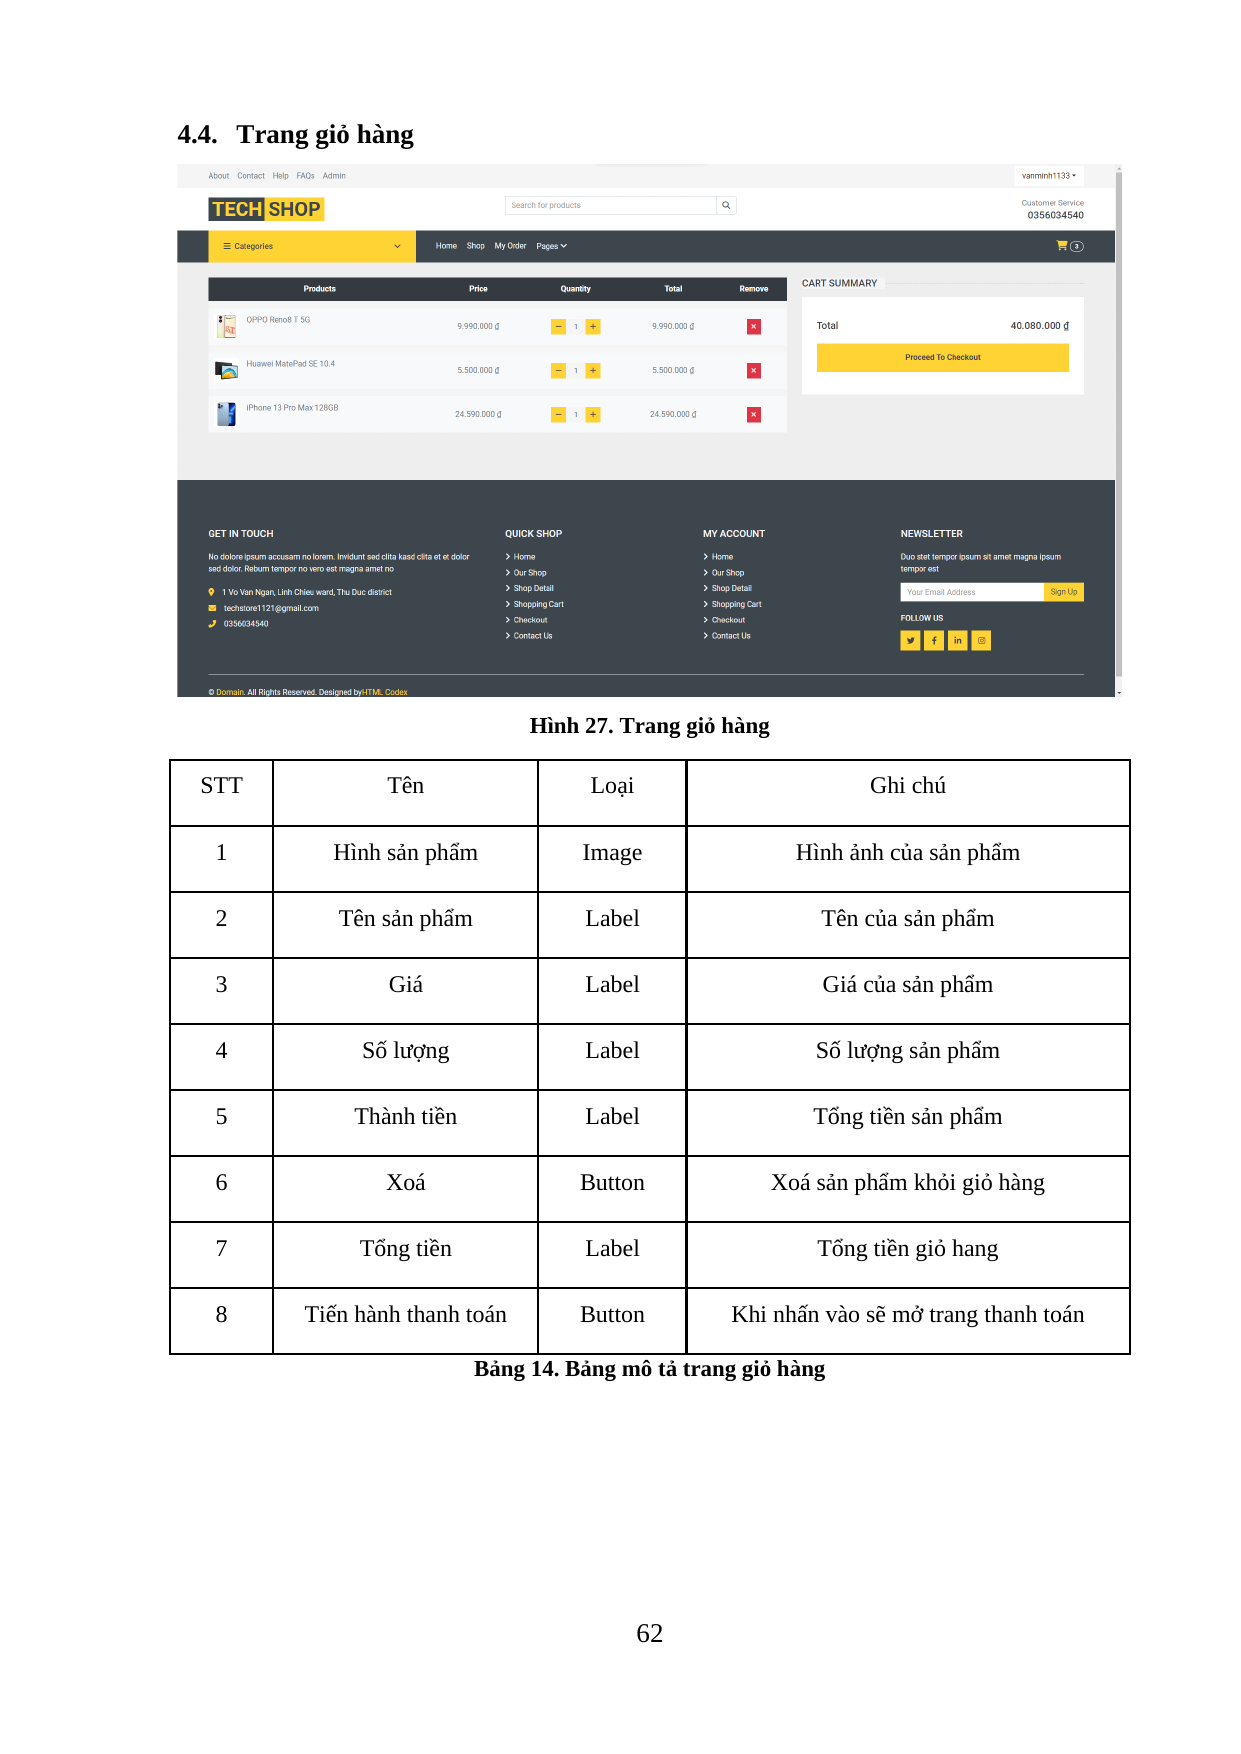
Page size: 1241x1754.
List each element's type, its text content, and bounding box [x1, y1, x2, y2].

table_cell Label [539, 959, 685, 1023]
table_cell Image [539, 827, 685, 891]
table_cell 8 [171, 1289, 272, 1353]
text Hình 27. Trang giỏ hàng [177, 712, 1122, 738]
table_cell 4 [171, 1025, 272, 1089]
table_cell 6 [171, 1157, 272, 1221]
table_cell 3 [171, 959, 272, 1023]
table_cell Label [539, 1025, 685, 1089]
text Bảng 14. Bảng mô tả trang giỏ hàng [177, 1355, 1122, 1382]
picture [177, 164, 1123, 697]
table_cell Label [539, 1223, 685, 1287]
table_cell Tiến hành thanh toán [274, 1289, 537, 1353]
table_cell Tổng tiền giỏ hang [688, 1223, 1129, 1287]
table_cell Button [539, 1289, 685, 1353]
table_cell Hình ảnh của sản phẩm [688, 827, 1129, 891]
table_cell 1 [171, 827, 272, 891]
table_cell Tổng tiền [274, 1223, 537, 1287]
table_cell Số lượng sản phẩm [688, 1025, 1129, 1089]
table_cell 7 [171, 1223, 272, 1287]
table_cell Giá của sản phẩm [688, 959, 1129, 1023]
table_cell Button [539, 1157, 685, 1221]
table_cell Tổng tiền sản phẩm [688, 1091, 1129, 1155]
table_cell Số lượng [274, 1025, 537, 1089]
table_cell Tên sản phẩm [274, 893, 537, 957]
table_header STT [171, 761, 272, 825]
table_cell Thành tiền [274, 1091, 537, 1155]
table_cell 5 [171, 1091, 272, 1155]
table_cell Label [539, 1091, 685, 1155]
table_cell Label [539, 893, 685, 957]
table_cell Hình sản phẩm [274, 827, 537, 891]
table_cell Xoá [274, 1157, 537, 1221]
table_header Tên [274, 761, 537, 825]
table_cell 2 [171, 893, 272, 957]
table_header Loại [539, 761, 685, 825]
table_header Ghi chú [688, 761, 1129, 825]
subtitle Trang giỏ hàng [177, 118, 1122, 149]
table_cell Khi nhấn vào sẽ mở trang thanh toán [688, 1289, 1129, 1353]
table_cell Xoá sản phẩm khỏi giỏ hàng [688, 1157, 1129, 1221]
table_cell Tên của sản phẩm [688, 893, 1129, 957]
table_cell Giá [274, 959, 537, 1023]
